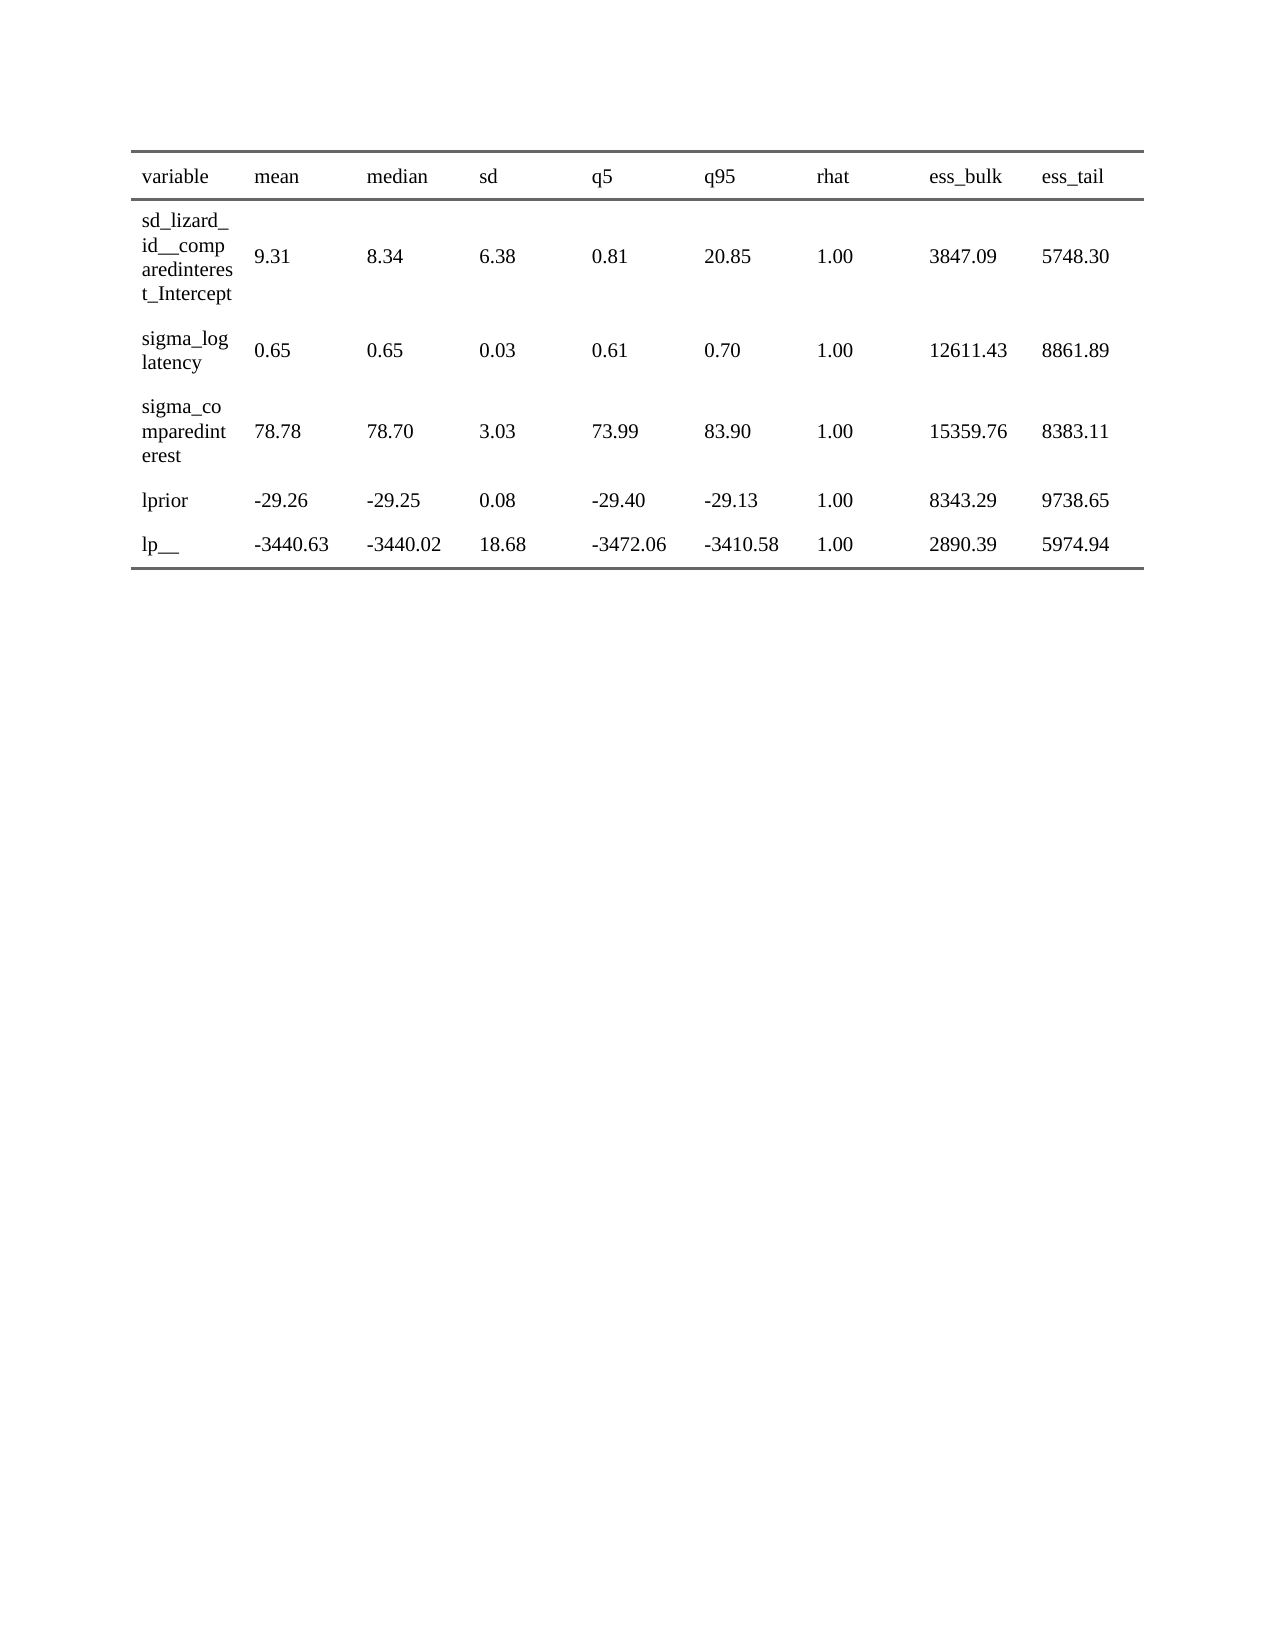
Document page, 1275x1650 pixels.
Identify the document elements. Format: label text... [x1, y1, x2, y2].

table_cell 1.00 [806, 315, 919, 384]
table_cell 1.00 [806, 384, 919, 477]
table_header ess_tail [1031, 153, 1144, 198]
table_cell 0.70 [694, 315, 806, 384]
table_cell 0.65 [356, 315, 469, 384]
table_cell sd_lizard_id__comparedinterest_Intercept [131, 201, 244, 315]
table_header q5 [581, 153, 694, 198]
table_cell 0.65 [244, 315, 356, 384]
table_cell 5748.30 [1031, 201, 1144, 315]
table_cell 8343.29 [919, 477, 1031, 522]
table_cell 78.78 [244, 384, 356, 477]
table_cell 1.00 [806, 477, 919, 522]
table_cell 0.03 [469, 315, 581, 384]
table_cell 3847.09 [919, 201, 1031, 315]
table_cell -3440.02 [356, 522, 469, 567]
table_header rhat [806, 153, 919, 198]
table_header sd [469, 153, 581, 198]
table_cell 8861.89 [1031, 315, 1144, 384]
table_cell 8.34 [356, 201, 469, 315]
table_cell -29.13 [694, 477, 806, 522]
table_cell 12611.43 [919, 315, 1031, 384]
table_cell 1.00 [806, 522, 919, 567]
table_cell -29.26 [244, 477, 356, 522]
table_cell -3410.58 [694, 522, 806, 567]
table_cell -29.40 [581, 477, 694, 522]
table_cell sigma_loglatency [131, 315, 244, 384]
table_cell 0.08 [469, 477, 581, 522]
table_header variable [131, 153, 244, 198]
table_cell 73.99 [581, 384, 694, 477]
table_cell 3.03 [469, 384, 581, 477]
table_cell 20.85 [694, 201, 806, 315]
table_cell 78.70 [356, 384, 469, 477]
table_cell 8383.11 [1031, 384, 1144, 477]
table_cell 18.68 [469, 522, 581, 567]
table_cell 6.38 [469, 201, 581, 315]
table_cell 83.90 [694, 384, 806, 477]
table_cell -3440.63 [244, 522, 356, 567]
table_header ess_bulk [919, 153, 1031, 198]
table_cell 5974.94 [1031, 522, 1144, 567]
table_cell sigma_comparedinterest [131, 384, 244, 477]
table_cell -29.25 [356, 477, 469, 522]
table_cell 9.31 [244, 201, 356, 315]
table_header mean [244, 153, 356, 198]
table_cell lprior [131, 477, 244, 522]
table_header median [356, 153, 469, 198]
table_cell 0.81 [581, 201, 694, 315]
table_cell 2890.39 [919, 522, 1031, 567]
table_cell 9738.65 [1031, 477, 1144, 522]
table_header q95 [694, 153, 806, 198]
table_cell 0.61 [581, 315, 694, 384]
table_cell 1.00 [806, 201, 919, 315]
table_cell 15359.76 [919, 384, 1031, 477]
table_cell -3472.06 [581, 522, 694, 567]
table_cell lp__ [131, 522, 244, 567]
